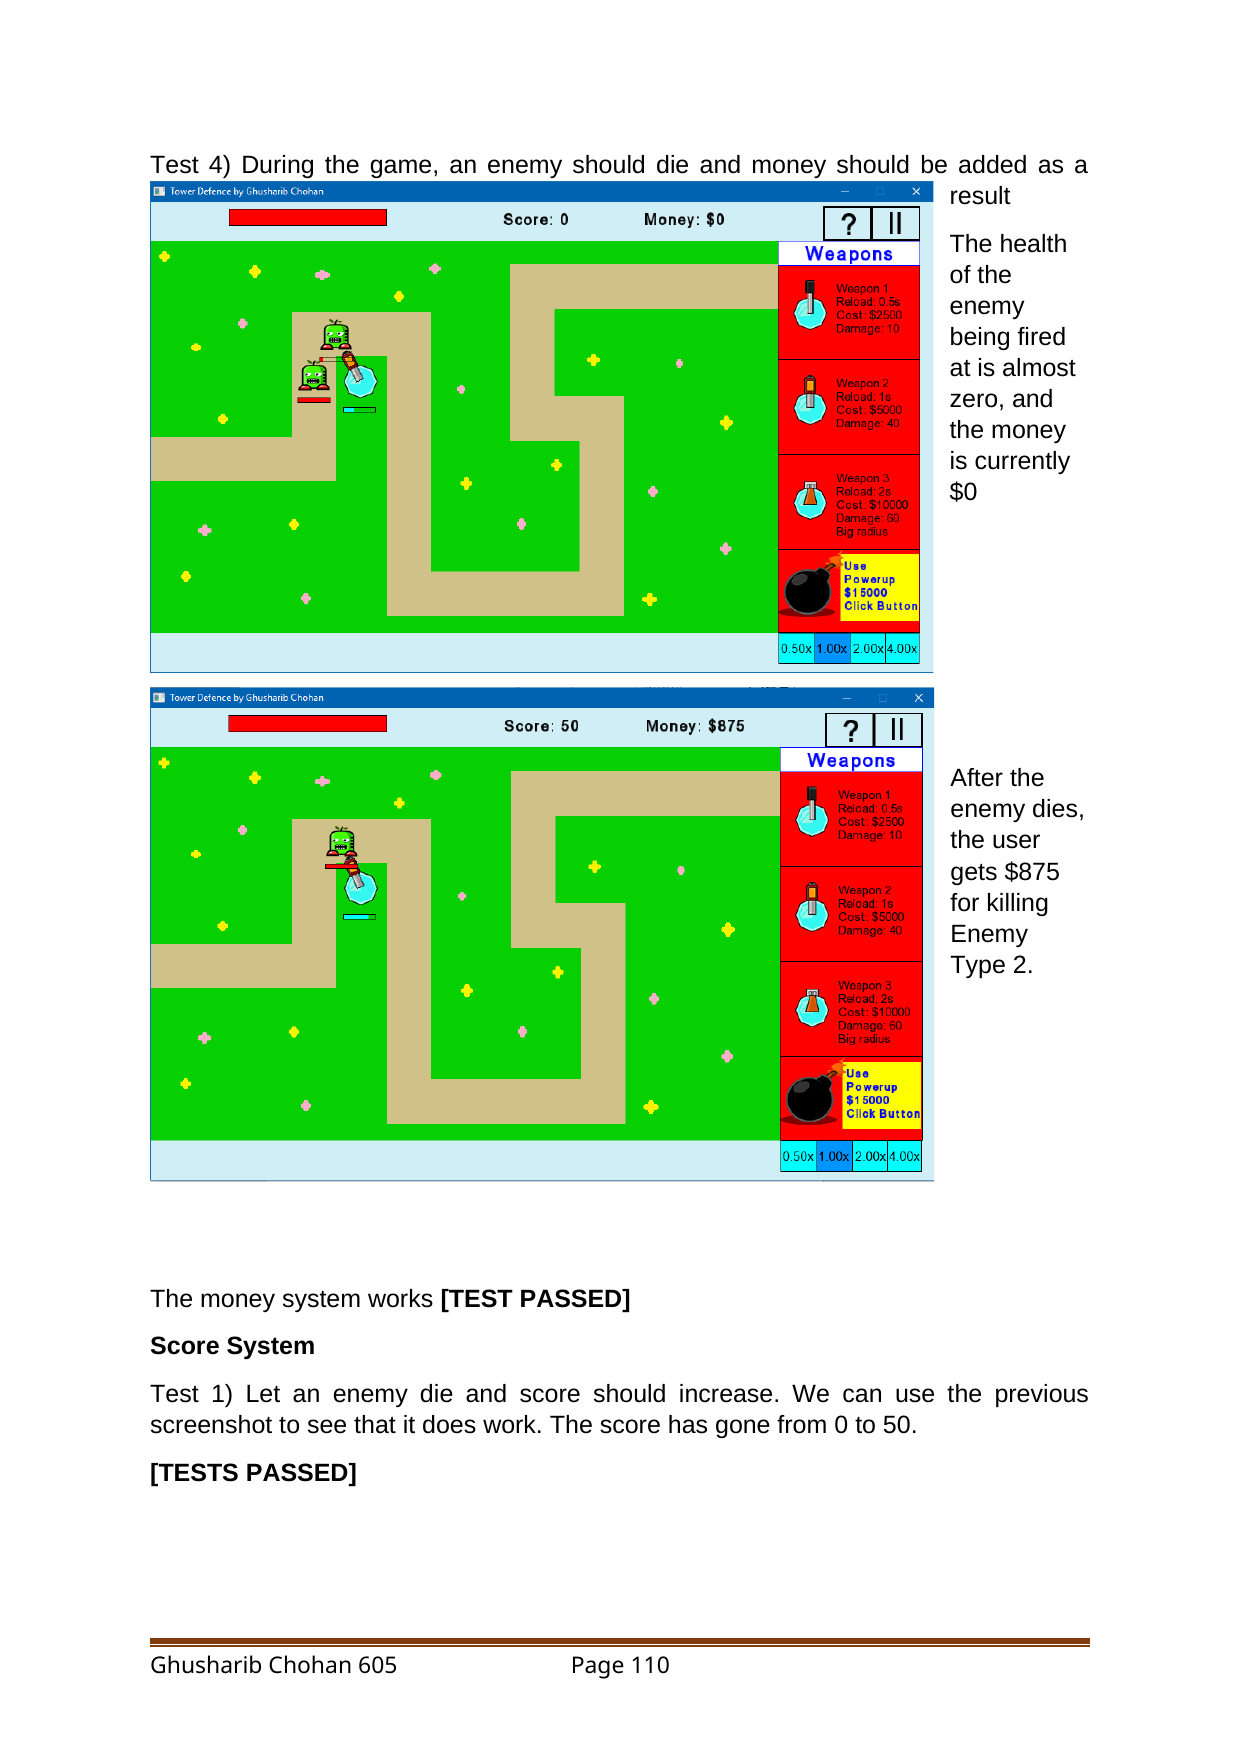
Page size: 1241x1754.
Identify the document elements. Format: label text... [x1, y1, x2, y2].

picture [150, 687, 935, 1182]
text Test 4) During the game, an enemy should die and money should be added as a result [150, 150, 1090, 210]
text After the enemy dies, the user gets $875 for killing Enemy Type 2. [935, 763, 1090, 978]
picture [150, 181, 934, 673]
text Test 1) Let an enemy die and score should increase. We can use the previous screenshot to see that it does work. The score has gone from 0 to 50. [150, 1379, 1090, 1439]
text Score System [150, 1331, 1090, 1360]
text [TESTS PASSED] [150, 1458, 1090, 1486]
text The money system works [TEST PASSED] [150, 1283, 1090, 1312]
text The health of the enemy being fired at is almost zero, and the money is currently $0 [934, 229, 1090, 506]
